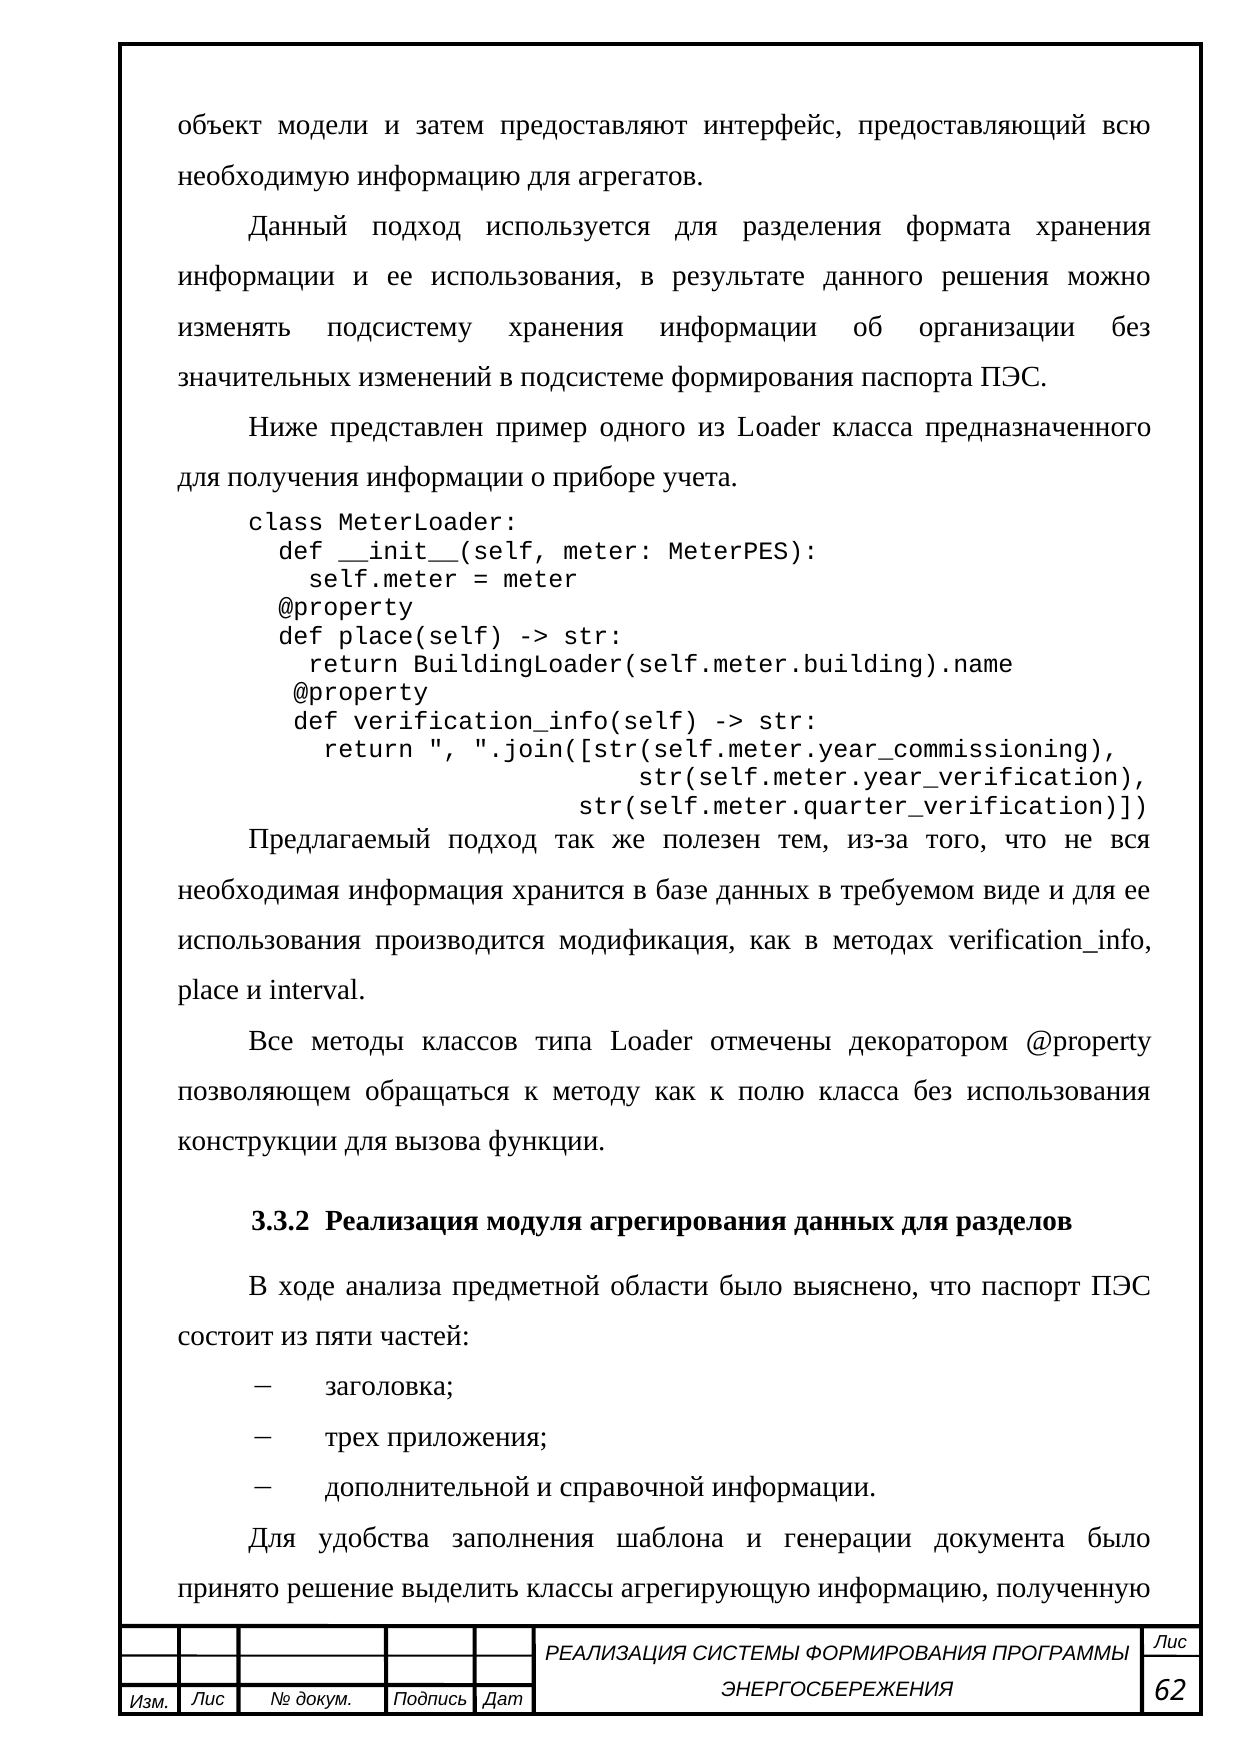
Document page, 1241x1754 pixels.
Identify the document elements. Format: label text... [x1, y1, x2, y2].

text def __init__(self, meter: MeterPES): [177, 538, 1152, 567]
text str(self.meter.quarter_verification)]) [177, 793, 1152, 822]
list трех приложения; [177, 1419, 1152, 1452]
text def verification_info(self) -> str: [177, 708, 1152, 737]
text Предлагаемый подход так же полезен тем, из-за того, что не вся необходимая информация хранится в базе данных в требуемом виде и для ее использования производится модификация, как в методах verification_info, place и interval. [177, 822, 1152, 1006]
list заголовка; [177, 1368, 1152, 1402]
subtitle Реализация модуля агрегирования данных для разделов [177, 1203, 1152, 1236]
text @property [177, 595, 1152, 623]
text def place(self) -> str: [177, 623, 1152, 652]
text return ", ".join([str(self.meter.year_commissioning), [177, 737, 1152, 765]
text Данный подход используется для разделения формата хранения информации и ее использования, в результате данного решения можно изменять подсистему хранения информации об организации без значительных изменений в подсистеме формирования паспорта ПЭС. [177, 208, 1152, 392]
text str(self.meter.year_verification), [177, 765, 1152, 793]
text return BuildingLoader(self.meter.building).name [177, 652, 1152, 680]
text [177, 107, 1152, 191]
text class MeterLoader: [177, 510, 1152, 538]
text Ниже представлен пример одного из Loader класса предназначенного для получения информации о приборе учета. [177, 409, 1152, 493]
text В ходе анализа предметной области было выяснено, что паспорт ПЭС состоит из пяти частей: [177, 1268, 1152, 1352]
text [177, 1520, 1152, 1603]
list дополнительной и справочной информации. [177, 1469, 1152, 1503]
text Все методы классов типа Loader отмечены декоратором @property позволяющем обращаться к методу как к полю класса без использования конструкции для вызова функции. [177, 1023, 1152, 1157]
text @property [177, 680, 1152, 708]
text self.meter = meter [177, 567, 1152, 595]
